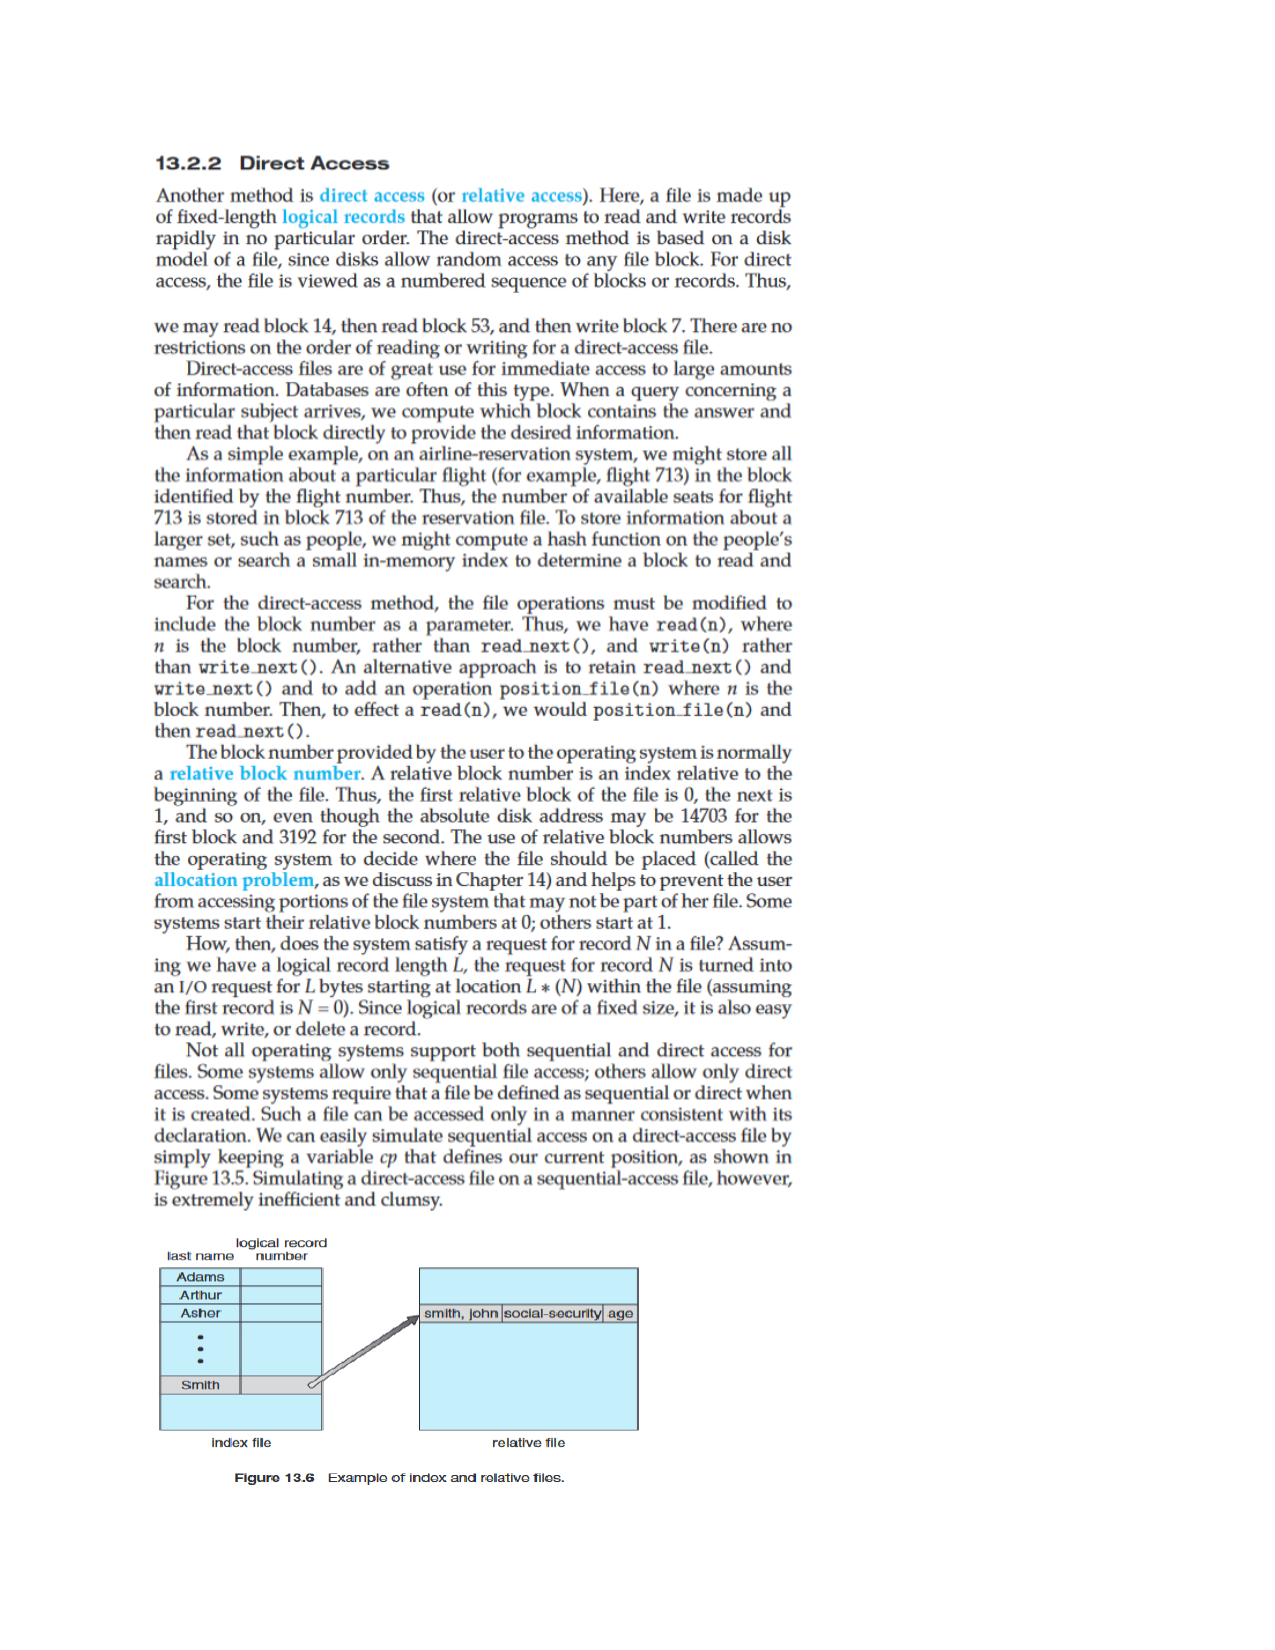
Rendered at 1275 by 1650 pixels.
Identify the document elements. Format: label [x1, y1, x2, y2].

picture [150, 315, 802, 1211]
picture [150, 1229, 649, 1492]
picture [150, 150, 802, 297]
